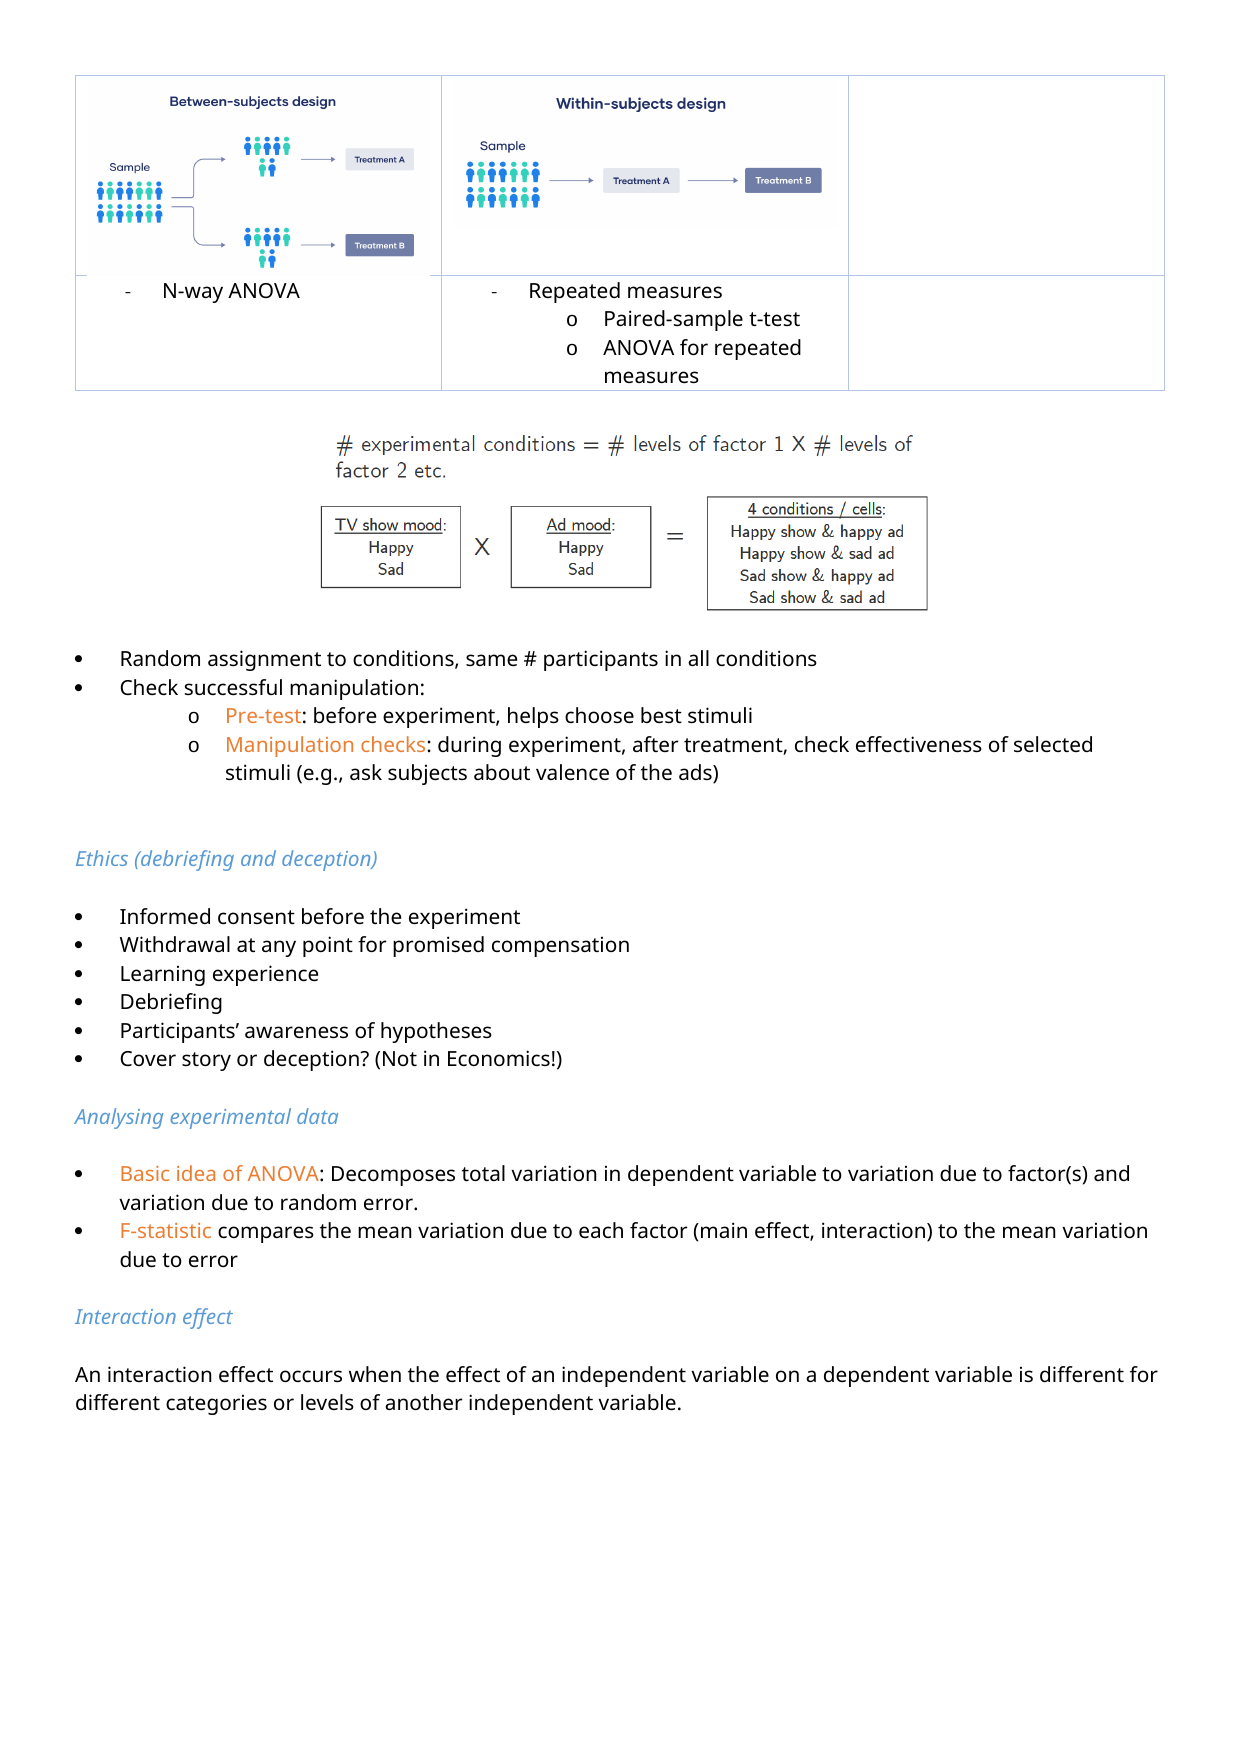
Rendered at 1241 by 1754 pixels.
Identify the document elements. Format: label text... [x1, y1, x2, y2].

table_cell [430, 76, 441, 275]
list Check successful manipulation: [75, 673, 1165, 701]
list Withdrawal at any point for promised compensation [75, 931, 1165, 959]
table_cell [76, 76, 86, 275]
list Informed consent before the experiment [75, 902, 1165, 931]
table_cell Repeated measures Paired-sample t-test ANOVA for repeated measures [442, 276, 848, 390]
list Basic idea of ANOVA: Decomposes total variation in dependent variable to variation due to factor(s) and variation due to random error. [75, 1159, 1165, 1216]
list Learning experience [75, 959, 1165, 987]
text An interaction effect occurs when the effect of an independent variable on a dependent variable is different for different categories or levels of another independent variable. [75, 1360, 1165, 1417]
list Participants’ awareness of hypotheses [75, 1016, 1165, 1044]
list Cover story or deception? (Not in Economics!) [75, 1044, 1165, 1073]
list Pre-test: before experiment, helps choose best stimuli [187, 701, 1165, 730]
table_cell N-way ANOVA [76, 276, 441, 390]
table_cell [849, 76, 1164, 275]
list Debriefing [75, 987, 1165, 1016]
list F-statistic compares the mean variation due to each factor (main effect, interaction) to the mean variation due to error [75, 1216, 1165, 1273]
list Manipulation checks: during experiment, after treatment, check effectiveness of selected stimuli (e.g., ask subjects about valence of the ads) [187, 730, 1165, 787]
picture [453, 76, 838, 228]
subtitle Interaction effect [75, 1302, 1165, 1331]
picture [289, 419, 951, 616]
subtitle Ethics (debriefing and deception) [75, 844, 1165, 873]
list Random assignment to conditions, same # participants in all conditions [75, 644, 1165, 673]
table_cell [442, 76, 848, 275]
table_cell [849, 276, 1164, 390]
picture [86, 76, 430, 276]
subtitle Analysing experimental data [75, 1102, 1165, 1130]
